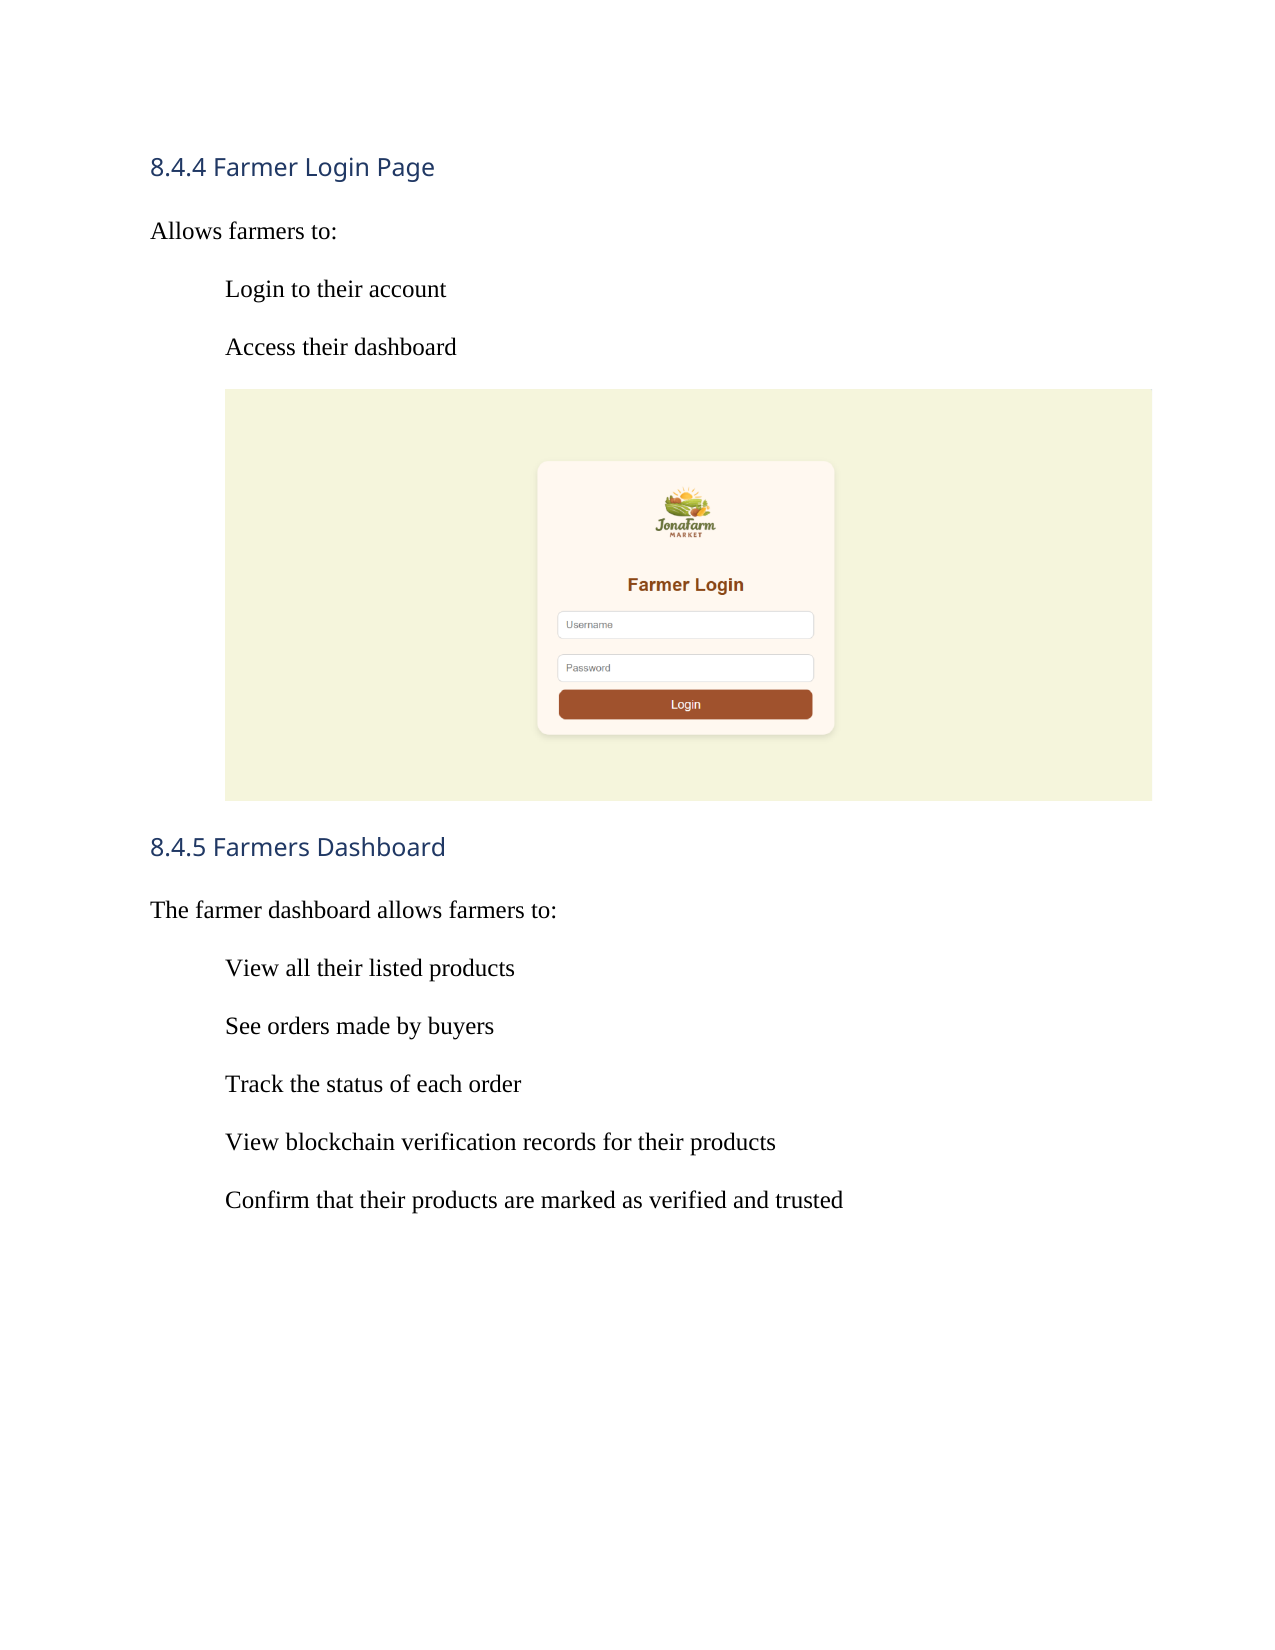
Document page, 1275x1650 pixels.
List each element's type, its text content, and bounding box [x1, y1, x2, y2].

text View all their listed products [225, 953, 1125, 982]
subtitle 8.4.5 Farmers Dashboard [150, 830, 1125, 864]
text Allows farmers to: [150, 216, 1125, 245]
picture [225, 389, 1153, 801]
text Track the status of each order [225, 1069, 1125, 1098]
text View blockchain verification records for their products [225, 1127, 1125, 1156]
text Access their dashboard [225, 332, 1125, 361]
text Login to their account [225, 274, 1125, 303]
text The farmer dashboard allows farmers to: [150, 896, 1125, 924]
text Confirm that their products are marked as verified and trusted [225, 1185, 1125, 1214]
text See orders made by buyers [225, 1011, 1125, 1040]
subtitle 8.4.4 Farmer Login Page [150, 150, 1125, 184]
